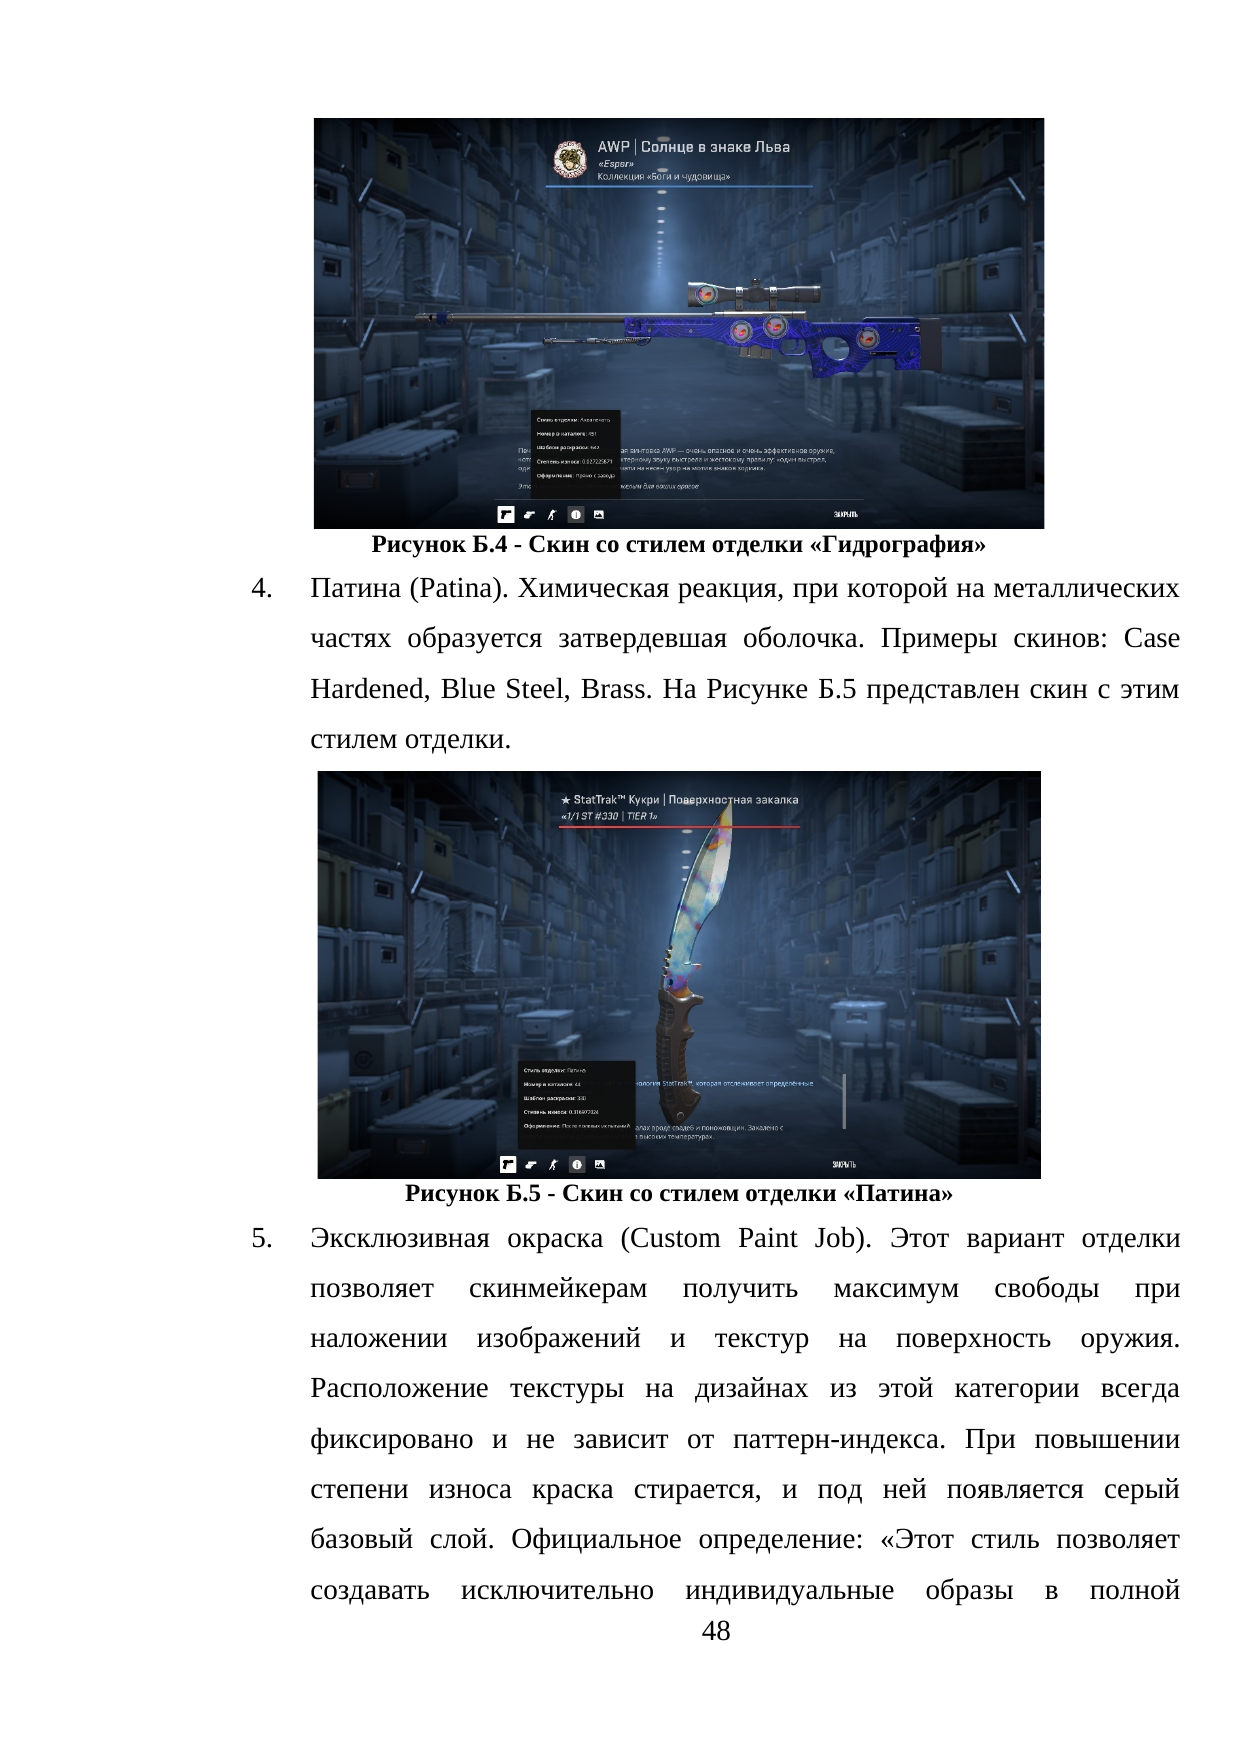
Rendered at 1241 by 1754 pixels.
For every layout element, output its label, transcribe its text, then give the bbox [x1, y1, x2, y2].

text Рисунок Б.5 - Скин со стилем отделки «Патина» [177, 1178, 1181, 1207]
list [251, 1220, 1181, 1605]
text Рисунок Б.4 - Скин со стилем отделки «Гидрография» [177, 529, 1181, 558]
list Патина (Patina). Химическая реакция, при которой на металлических частях образуется затвердевшая оболочка. Примеры скинов: Case Hardened, Blue Steel, Brass. На Рисунке Б.5 представлен скин с этим стилем отделки. [251, 570, 1181, 755]
picture [317, 771, 1041, 1179]
picture [313, 118, 1045, 529]
